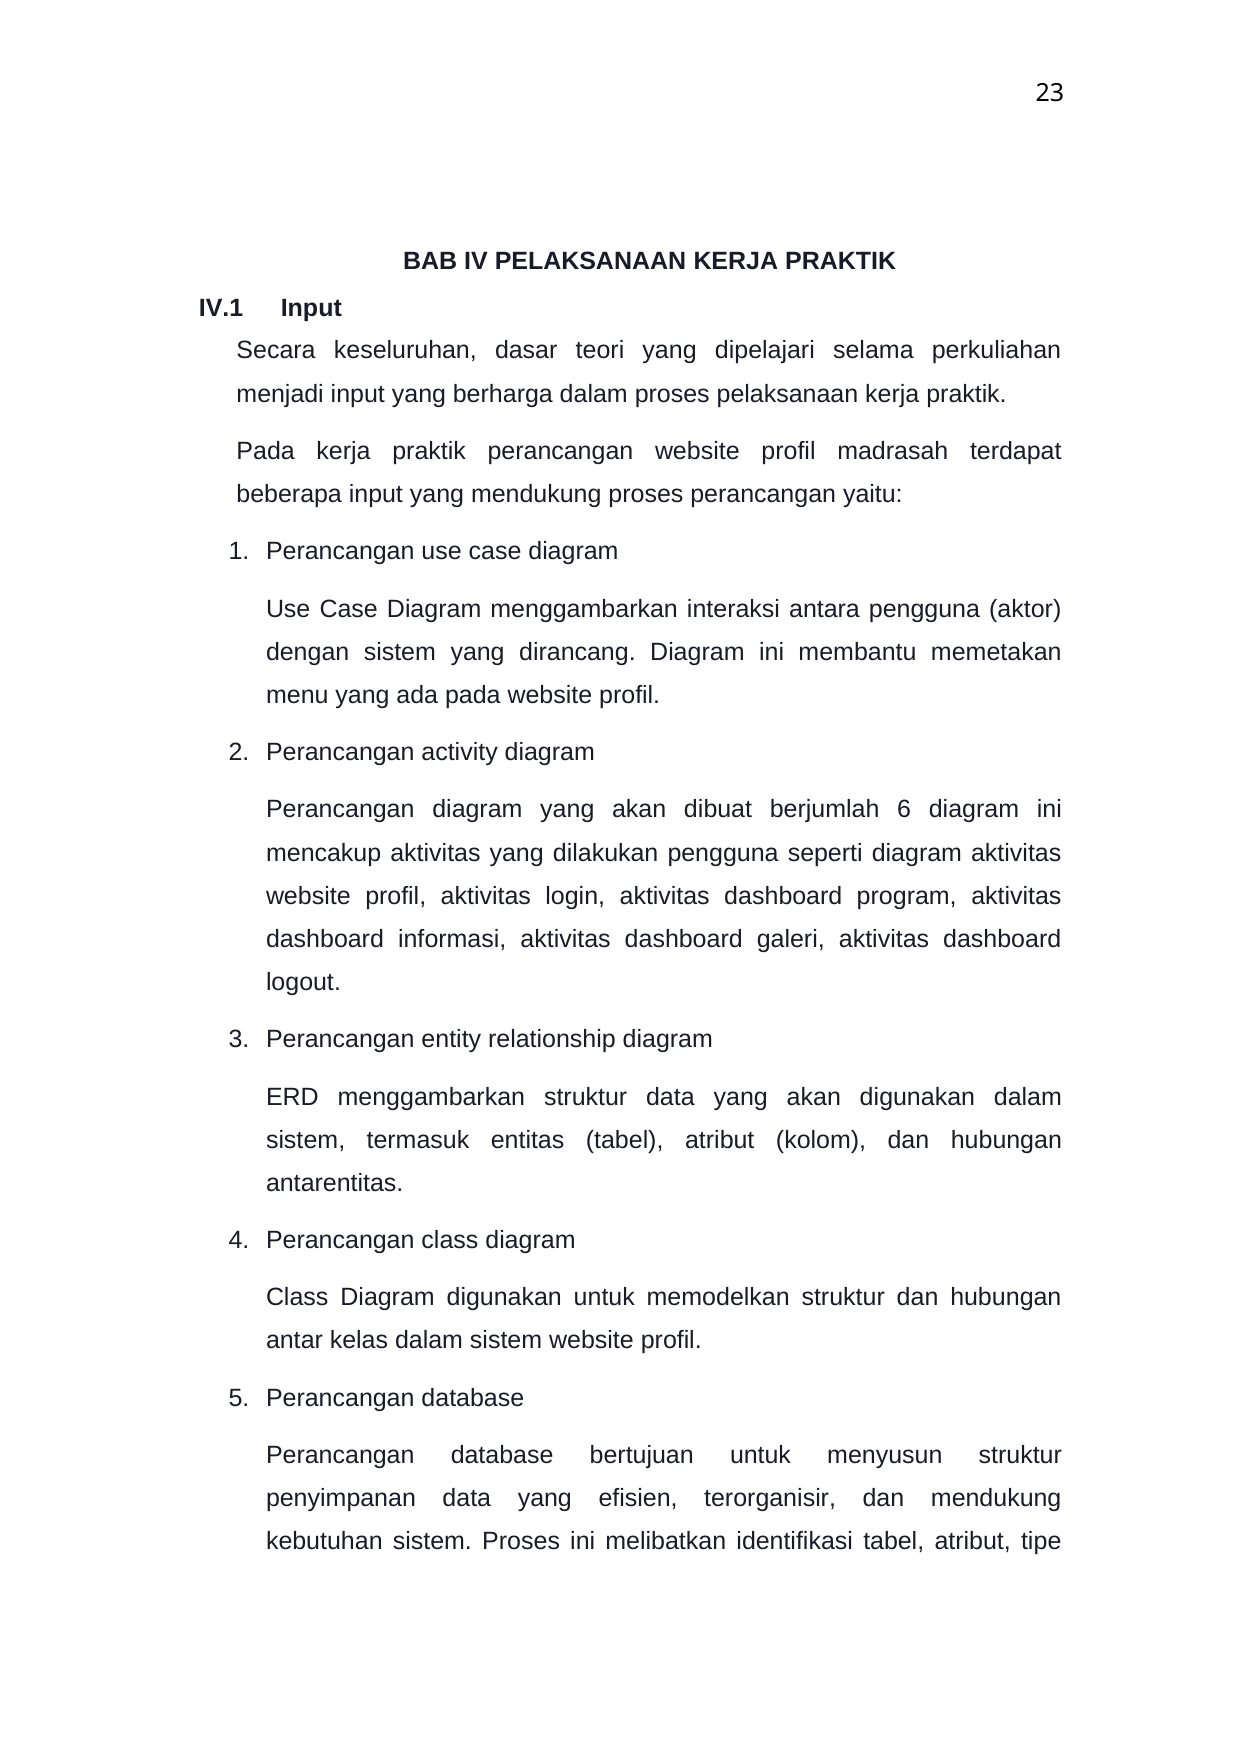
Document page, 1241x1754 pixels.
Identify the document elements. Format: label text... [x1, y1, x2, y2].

subtitle Input [243, 293, 1063, 321]
list Perancangan use case diagram [228, 536, 1063, 565]
text Secara keseluruhan, dasar teori yang dipelajari selama perkuliahan menjadi input yang berharga dalam proses pelaksanaan kerja praktik. [236, 336, 1063, 407]
text Class Diagram digunakan untuk memodelkan struktur dan hubungan antar kelas dalam sistem website profil. [266, 1282, 1063, 1354]
list Perancangan activity diagram [228, 737, 1063, 766]
subtitle BAB IV PELAKSANAAN KERJA PRAKTIK [236, 246, 1063, 275]
text Perancangan diagram yang akan dibuat berjumlah 6 diagram ini mencakup aktivitas yang dilakukan pengguna seperti diagram aktivitas website profil, aktivitas login, aktivitas dashboard program, aktivitas dashboard informasi, aktivitas dashboard galeri, aktivitas dashboard logout. [266, 794, 1063, 996]
text Use Case Diagram menggambarkan interaksi antara pengguna (aktor) dengan sistem yang dirancang. Diagram ini membantu memetakan menu yang ada pada website profil. [266, 594, 1063, 709]
list Perancangan database [228, 1383, 1063, 1412]
list Perancangan class diagram [228, 1225, 1063, 1254]
list Perancangan entity relationship diagram [228, 1024, 1063, 1053]
text Pada kerja praktik perancangan website profil madrasah terdapat beberapa input yang mendukung proses perancangan yaitu: [236, 436, 1063, 508]
text ERD menggambarkan struktur data yang akan digunakan dalam sistem, termasuk entitas (tabel), atribut (kolom), dan hubungan antarentitas. [266, 1082, 1063, 1197]
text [266, 1440, 1063, 1555]
